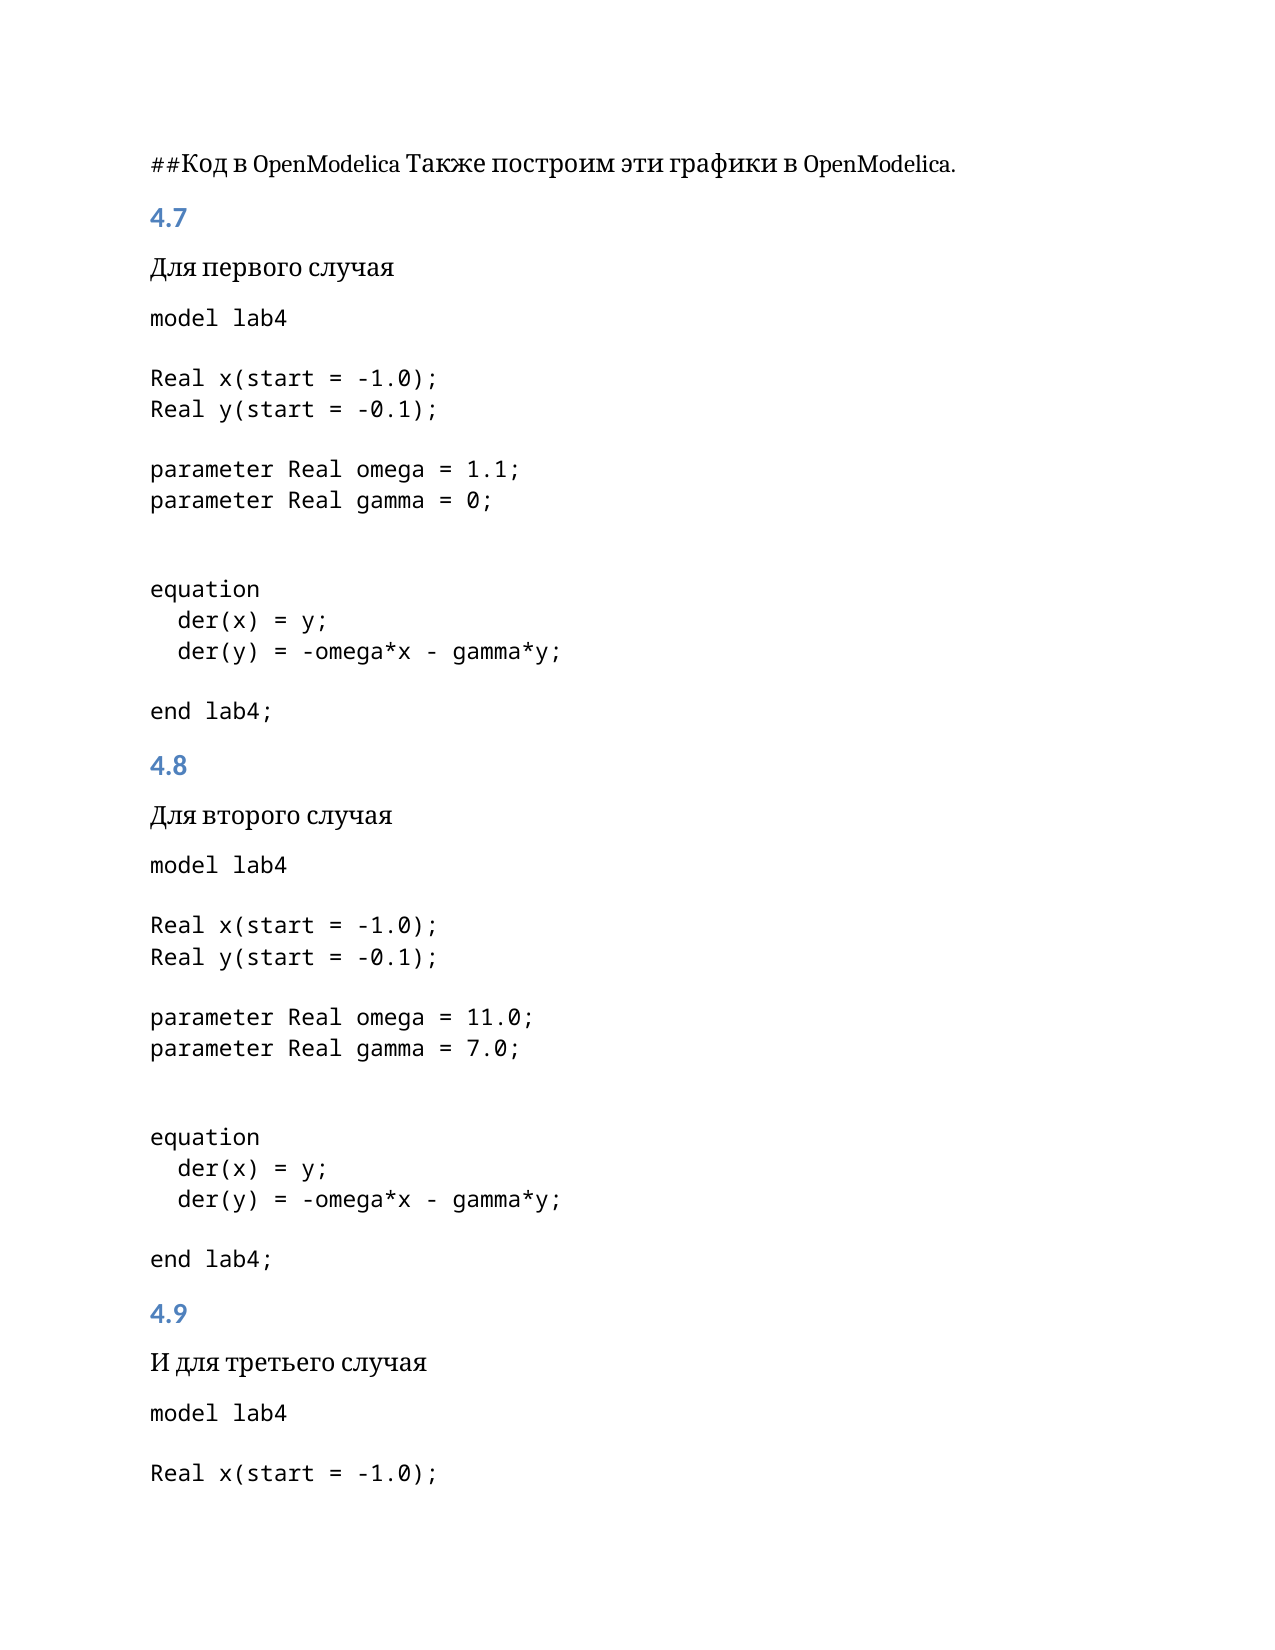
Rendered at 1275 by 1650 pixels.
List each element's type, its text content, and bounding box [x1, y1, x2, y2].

text model lab4 Real x(start = -1.0); Real y(start = -0.1); parameter Real omega = 11.0; parameter Real gamma = 7.0; equation der(x) = y; der(y) = -omega*x - gamma*y; end lab4; [150, 849, 1125, 1274]
text И для третьего случая [150, 1349, 1125, 1378]
text Для второго случая [150, 802, 1125, 830]
subtitle 4.7 [150, 199, 1125, 235]
subtitle 4.8 [150, 747, 1125, 783]
text model lab4 Real x(start = -1.0); Real y(start = -0.1); parameter Real omega = 1.1; parameter Real gamma = 0; equation der(x) = y; der(y) = -omega*x - gamma*y; end lab4; [150, 301, 1125, 726]
text Для первого случая [150, 254, 1125, 283]
text ##Код в OpenModelica Также построим эти графики в OpenModelica. [150, 150, 1125, 179]
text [150, 1397, 1125, 1488]
subtitle 4.9 [150, 1295, 1125, 1331]
